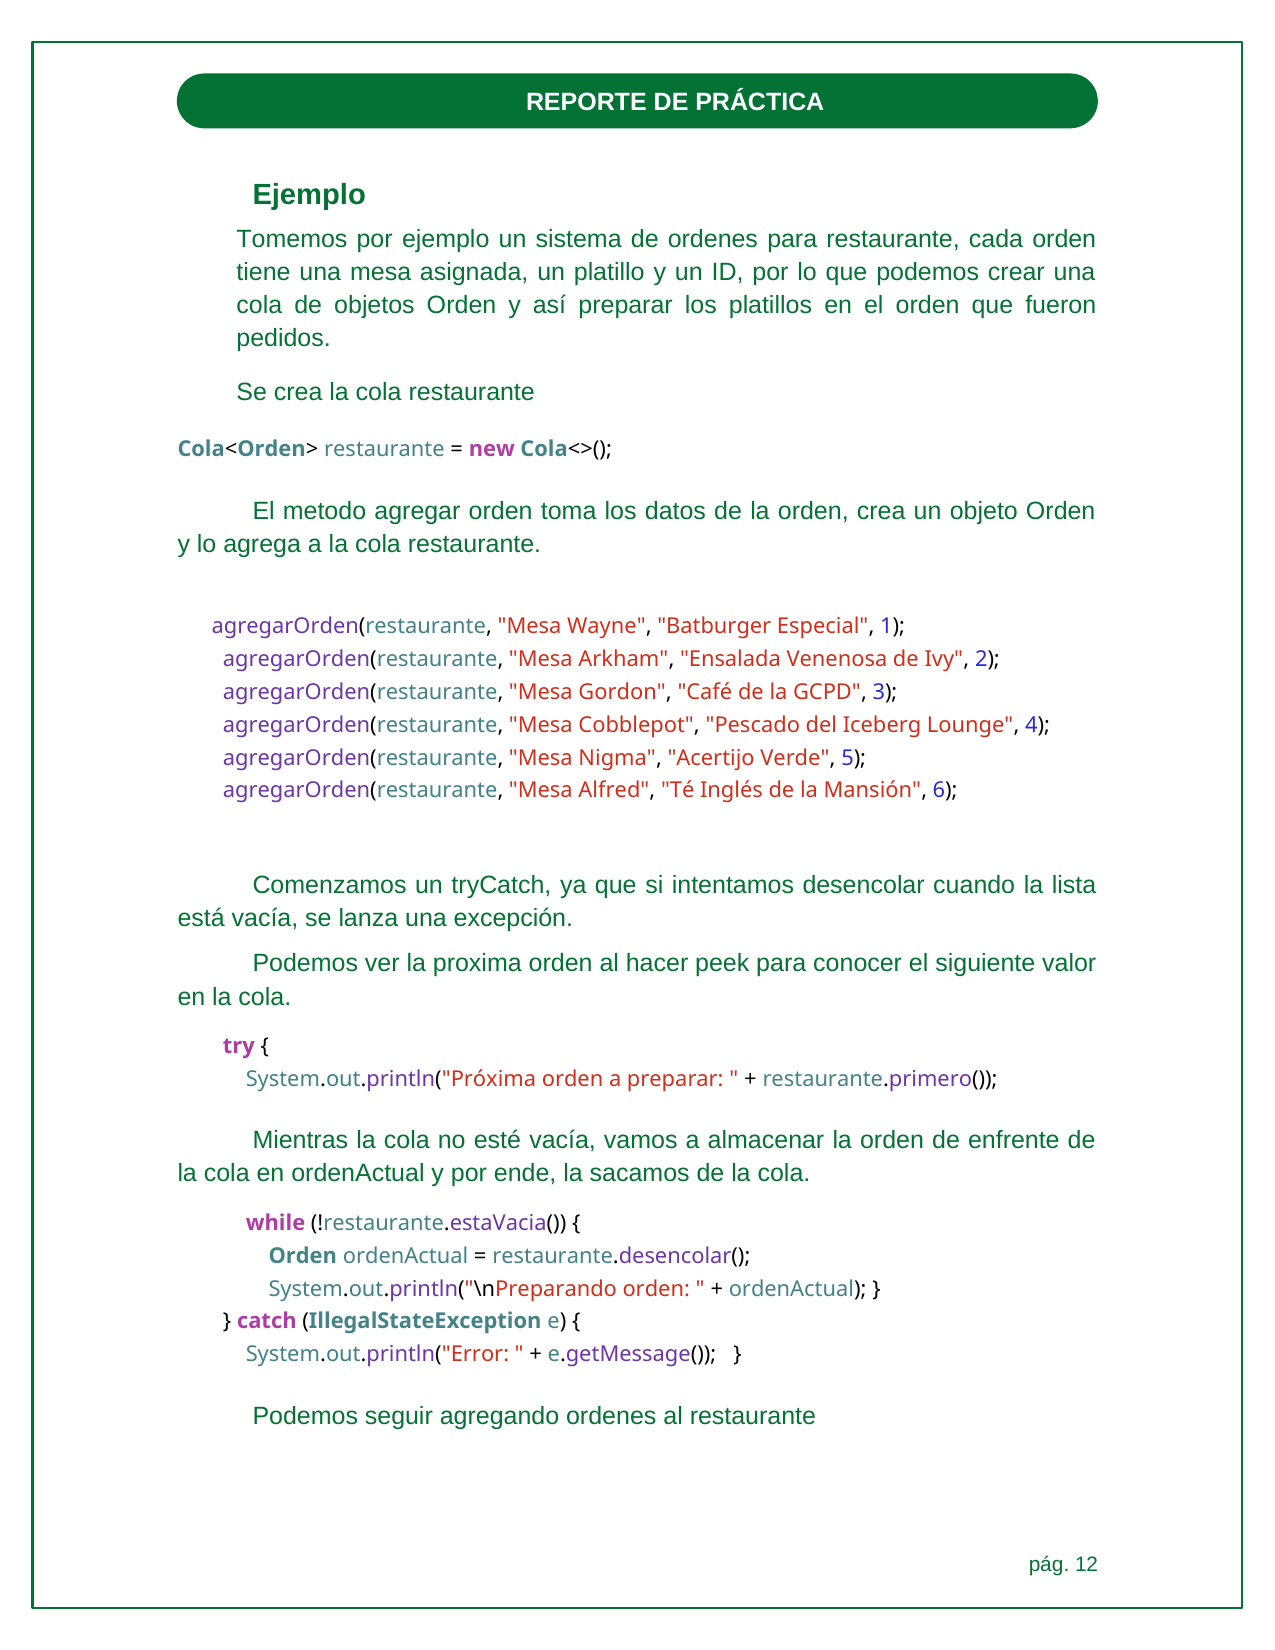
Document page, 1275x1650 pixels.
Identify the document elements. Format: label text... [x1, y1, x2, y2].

text Orden ordenActual = restaurante.desencolar(); [177, 1237, 1098, 1269]
text Se crea la cola restaurante [236, 377, 1098, 405]
text System.out.println("\nPreparando orden: " + ordenActual); } [177, 1269, 1098, 1302]
subtitle Ejemplo [177, 177, 1098, 210]
text try { [177, 1027, 1098, 1060]
text El metodo agregar orden toma los datos de la orden, crea un objeto Orden y lo agrega a la cola restaurante. [177, 496, 1098, 558]
text Podemos ver la proxima orden al hacer peek para conocer el siguiente valor en la cola. [177, 948, 1098, 1010]
text Mientras la cola no esté vacía, vamos a almacenar la orden de enfrente de la cola en ordenActual y por ende, la sacamos de la cola. [177, 1125, 1098, 1187]
text while (!restaurante.estaVacia()) { [177, 1204, 1098, 1237]
text agregarOrden(restaurante, "Mesa Nigma", "Acertijo Verde", 5); [177, 739, 1098, 771]
text System.out.println("Error: " + e.getMessage()); } [177, 1335, 1098, 1401]
text agregarOrden(restaurante, "Mesa Alfred", "Té Inglés de la Mansión", 6); [177, 771, 1098, 804]
text agregarOrden(restaurante, "Mesa Wayne", "Batburger Especial", 1); [177, 607, 1098, 640]
text Comenzamos un tryCatch, ya que si intentamos desencolar cuando la lista está vacía, se lanza una excepción. [177, 870, 1098, 932]
text Tomemos por ejemplo un sistema de ordenes para restaurante, cada orden tiene una mesa asignada, un platillo y un ID, por lo que podemos crear una cola de objetos Orden y así preparar los platillos en el orden que fueron pedidos. [236, 224, 1098, 351]
text Podemos seguir agregando ordenes al restaurante [177, 1401, 1098, 1429]
text } catch (IllegalStateException e) { [177, 1302, 1098, 1335]
text agregarOrden(restaurante, "Mesa Gordon", "Café de la GCPD", 3); [177, 673, 1098, 706]
text System.out.println("Próxima orden a preparar: " + restaurante.primero()); [177, 1060, 1098, 1093]
text agregarOrden(restaurante, "Mesa Cobblepot", "Pescado del Iceberg Lounge", 4); [177, 706, 1098, 739]
text agregarOrden(restaurante, "Mesa Arkham", "Ensalada Venenosa de Ivy", 2); [177, 640, 1098, 673]
text Cola<Orden> restaurante = new Cola<>(); [177, 430, 1098, 463]
